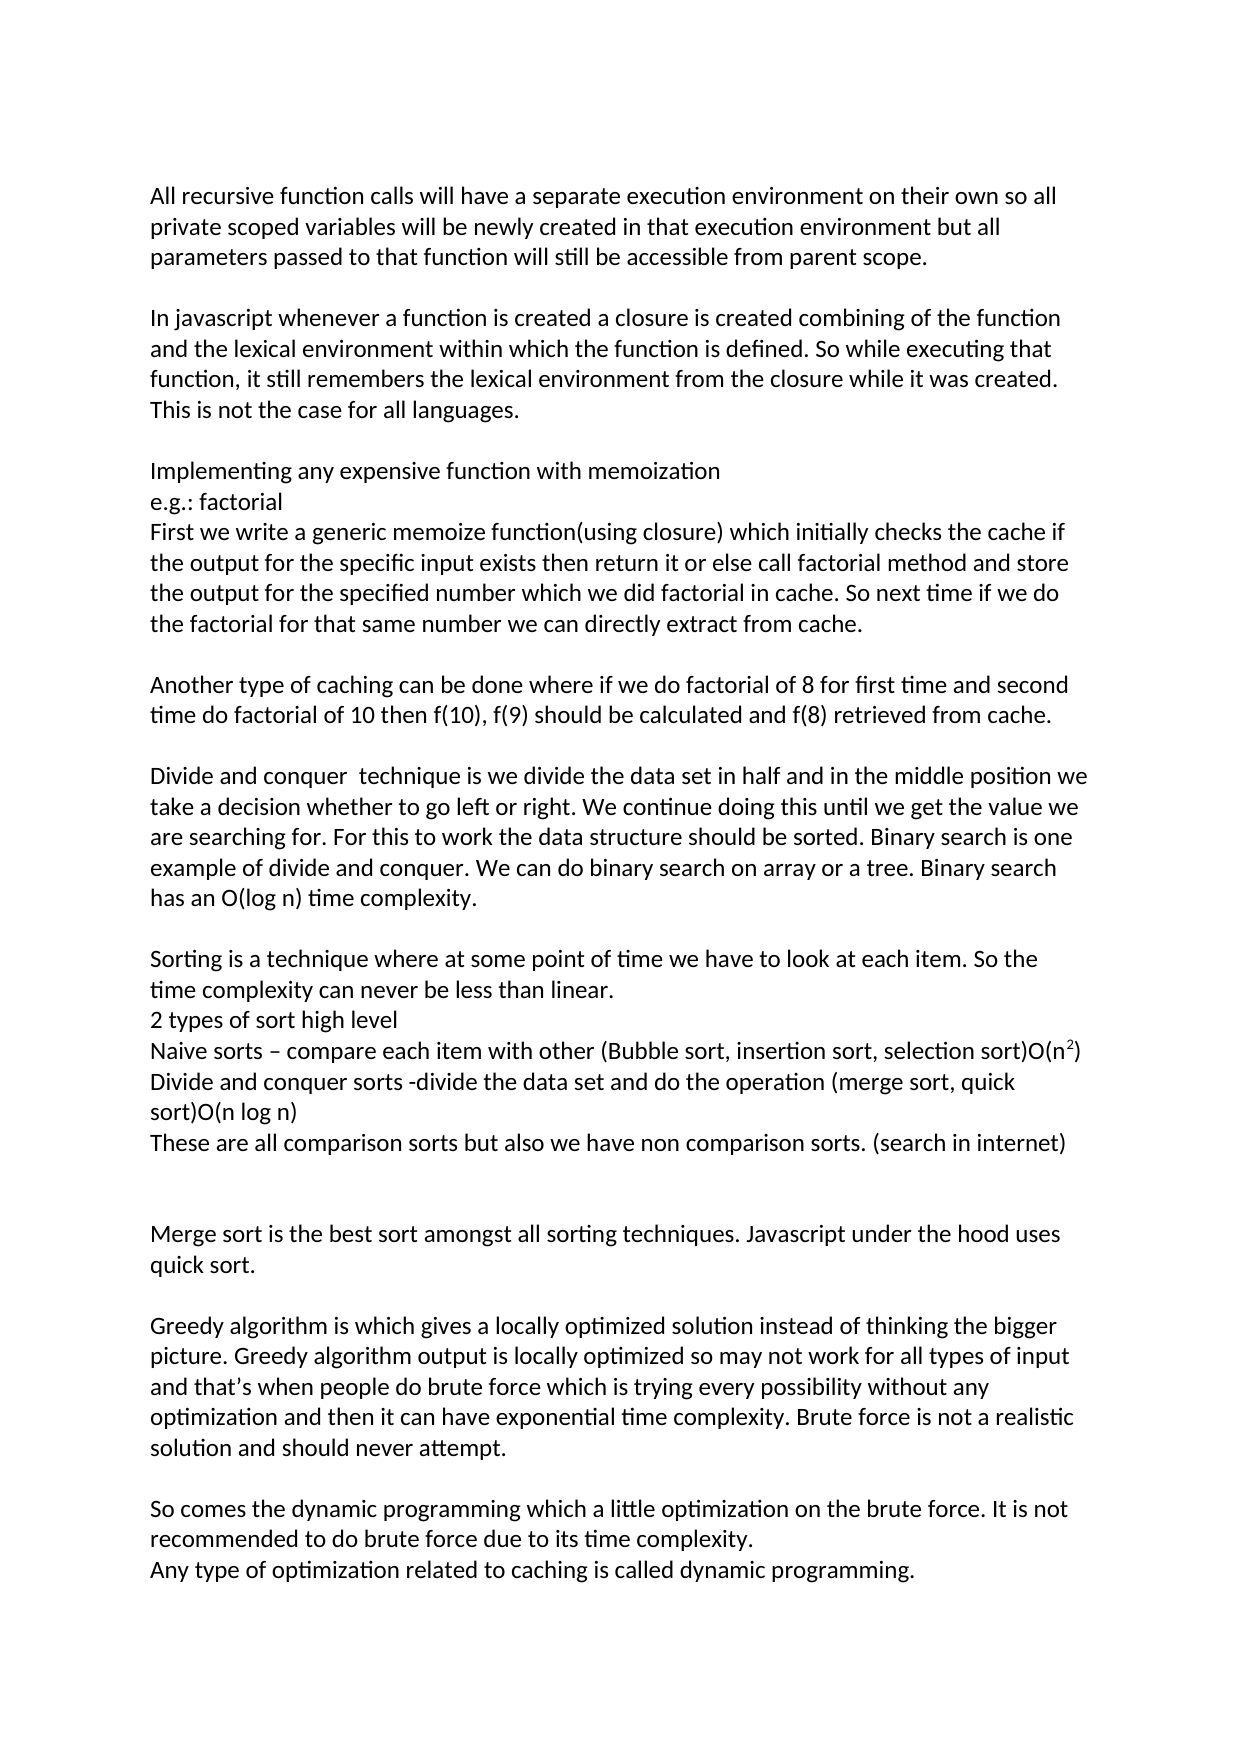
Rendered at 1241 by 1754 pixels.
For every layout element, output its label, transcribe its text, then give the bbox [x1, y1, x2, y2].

text So comes the dynamic programming which a little optimization on the brute force. It is not recommended to do brute force due to its time complexity. [150, 1493, 1090, 1554]
text Implementing any expensive function with memoization [150, 455, 1090, 486]
text These are all comparison sorts but also we have non comparison sorts. (search in internet) [150, 1127, 1090, 1157]
text Any type of optimization related to caching is called dynamic programming. [150, 1554, 1090, 1584]
text Another type of caching can be done where if we do factorial of 8 for first time and second time do factorial of 10 then f(10), f(9) should be calculated and f(8) retrieved from cache. [150, 669, 1090, 730]
text e.g.: factorial [150, 486, 1090, 516]
text Greedy algorithm is which gives a locally optimized solution instead of thinking the bigger picture. Greedy algorithm output is locally optimized so may not work for all types of input and that’s when people do brute force which is trying every possibility without any optimization and then it can have exponential time complexity. Brute force is not a realistic solution and should never attempt. [150, 1310, 1090, 1462]
text Merge sort is the best sort amongst all sorting techniques. Javascript under the hood uses quick sort. [150, 1218, 1090, 1279]
text In javascript whenever a function is created a closure is created combining of the function and the lexical environment within which the function is defined. So while executing that function, it still remembers the lexical environment from the closure while it was created. This is not the case for all languages. [150, 303, 1090, 425]
text First we write a generic memoize function(using closure) which initially checks the cache if the output for the specific input exists then return it or else call factorial method and store the output for the specified number which we did factorial in cache. So next time if we do the factorial for that same number we can directly extract from cache. [150, 516, 1090, 638]
text All recursive function calls will have a separate execution environment on their own so all private scoped variables will be newly created in that execution environment but all parameters passed to that function will still be accessible from parent scope. [150, 181, 1090, 272]
text Divide and conquer technique is we divide the data set in half and in the middle position we take a decision whether to go left or right. We continue doing this until we get the value we are searching for. For this to work the data structure should be sorted. Binary search is one example of divide and conquer. We can do binary search on array or a tree. Binary search has an O(log n) time complexity. [150, 760, 1090, 913]
text 2 types of sort high level Naive sorts – compare each item with other (Bubble sort, insertion sort, selection sort)O(n2) Divide and conquer sorts -divide the data set and do the operation (merge sort, quick sort)O(n log n) [150, 1004, 1090, 1127]
text Sorting is a technique where at some point of time we have to look at each item. So the time complexity can never be less than linear. [150, 943, 1090, 1004]
